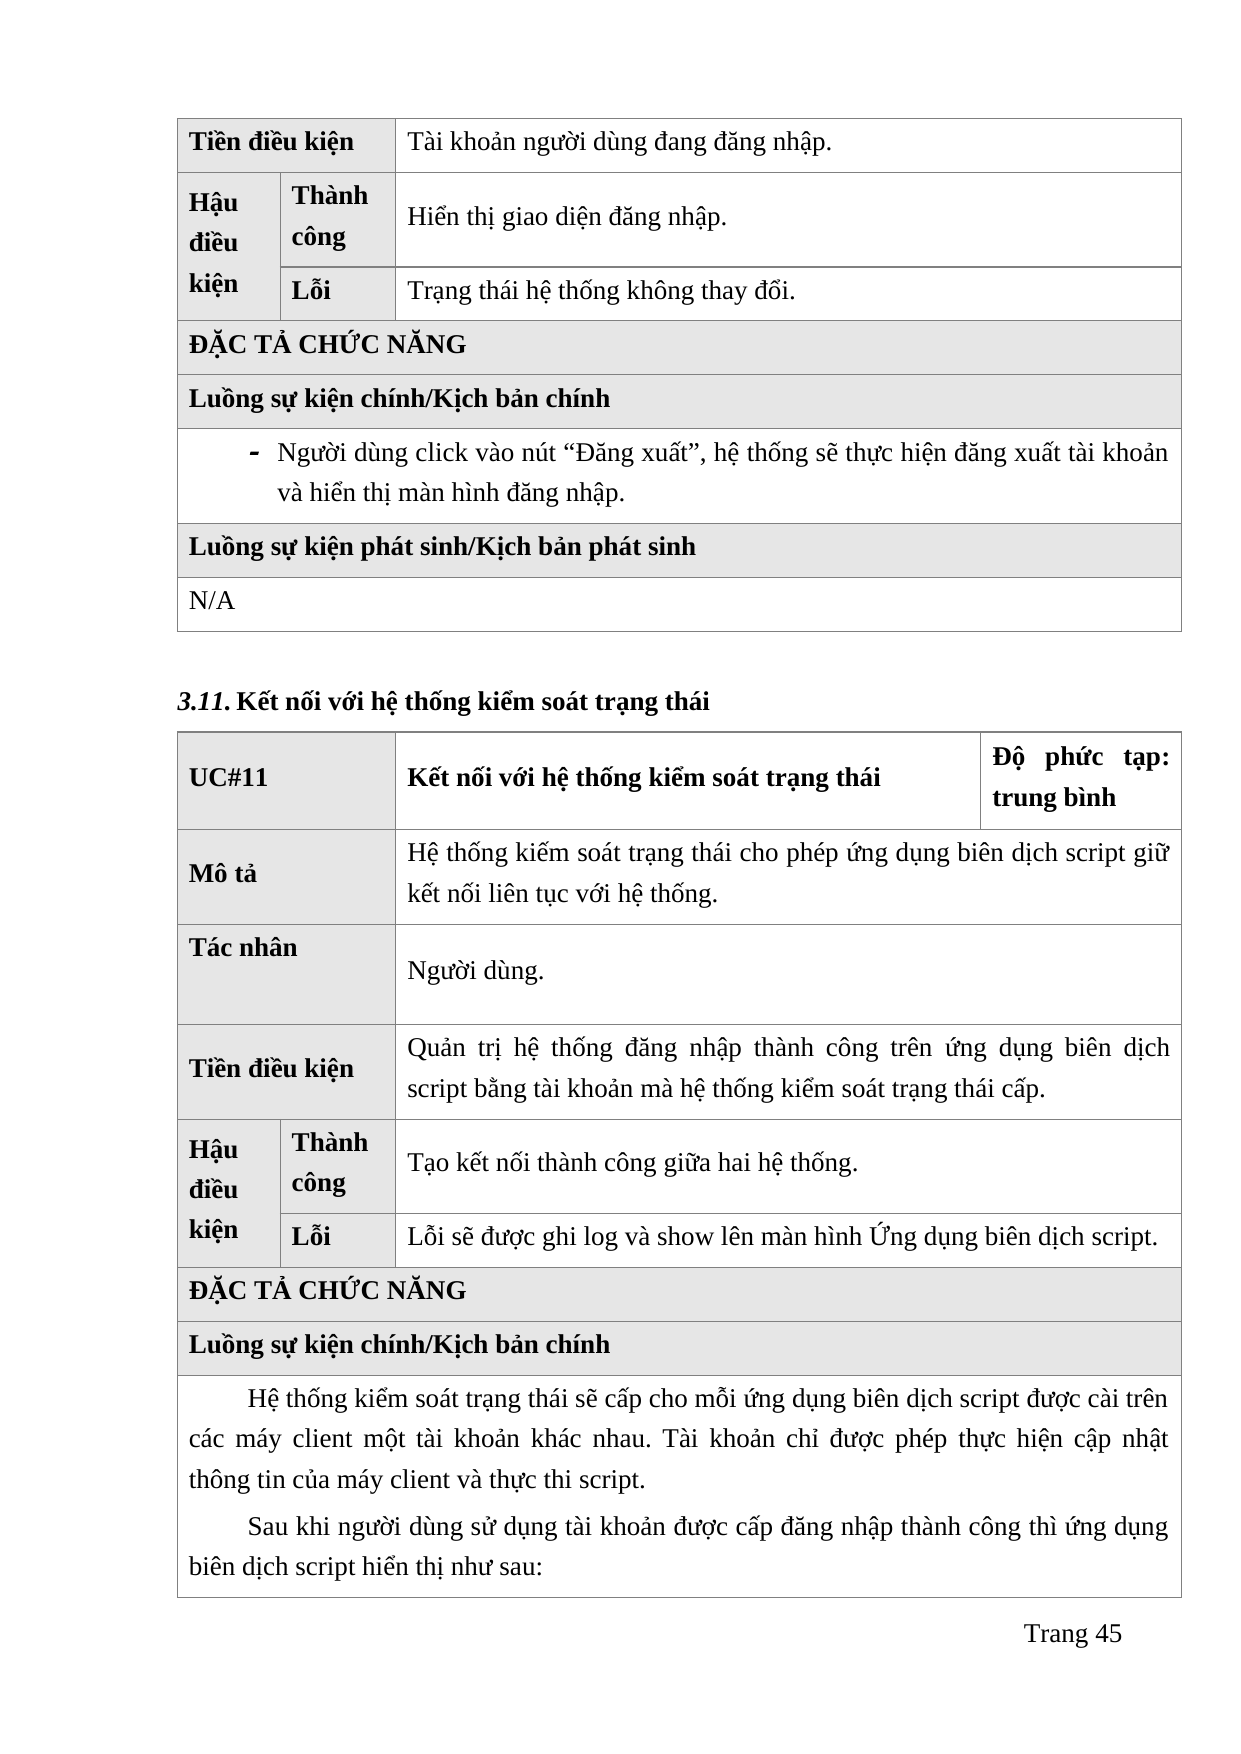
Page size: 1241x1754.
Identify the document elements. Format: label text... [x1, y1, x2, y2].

table_cell Luồng sự kiện chính/Kịch bản chính [178, 375, 1181, 428]
table_cell Luồng sự kiện phát sinh/Kịch bản phát sinh [178, 524, 1181, 577]
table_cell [178, 1376, 1181, 1597]
table_cell Mô tả [178, 830, 395, 924]
table_cell Lỗi sẽ được ghi log và show lên màn hình Ứng dụng biên dịch script. [396, 1214, 1181, 1267]
table_cell Thành công [281, 1120, 395, 1213]
table_cell Trạng thái hệ thống không thay đổi. [396, 268, 1181, 320]
table_cell Lỗi [281, 268, 395, 320]
table_cell N/A [178, 578, 1181, 631]
table_cell Hậu điều kiện [178, 1120, 280, 1267]
table_cell Quản trị hệ thống đăng nhập thành công trên ứng dụng biên dịch script bằng tài khoản mà hệ thống kiểm soát trạng thái cấp. [396, 1025, 1181, 1119]
table_cell Tác nhân [178, 925, 395, 1024]
table_cell ĐẶC TẢ CHỨC NĂNG [178, 1268, 1181, 1321]
table_cell Người dùng click vào nút “Đăng xuất”, hệ thống sẽ thực hiện đăng xuất tài khoản và hiển thị màn hình đăng nhập. [178, 429, 1181, 523]
table_cell Lỗi [281, 1214, 395, 1267]
table_cell Tạo kết nối thành công giữa hai hệ thống. [396, 1120, 1181, 1213]
table_cell Luồng sự kiện chính/Kịch bản chính [178, 1322, 1181, 1375]
table_header Độ phức tạp: trung bình [981, 733, 1181, 829]
table_cell Hệ thống kiếm soát trạng thái cho phép ứng dụng biên dịch script giữ kết nối liên tục với hệ thống. [396, 830, 1181, 924]
table_cell Người dùng. [396, 925, 1181, 1024]
table_header Kết nối với hệ thống kiểm soát trạng thái [396, 733, 980, 829]
subtitle Kết nối với hệ thống kiểm soát trạng thái [177, 685, 1122, 716]
table_cell Hiển thị giao diện đăng nhập. [396, 173, 1181, 266]
table_cell Hậu điều kiện [178, 173, 280, 320]
table_cell Tài khoản người dùng đang đăng nhập. [396, 119, 1181, 172]
table_cell Tiền điều kiện [178, 1025, 395, 1119]
table_header UC#11 [178, 733, 395, 829]
table_cell ĐẶC TẢ CHỨC NĂNG [178, 321, 1181, 374]
table_cell Tiền điều kiện [178, 119, 395, 172]
table_cell Thành công [281, 173, 395, 266]
